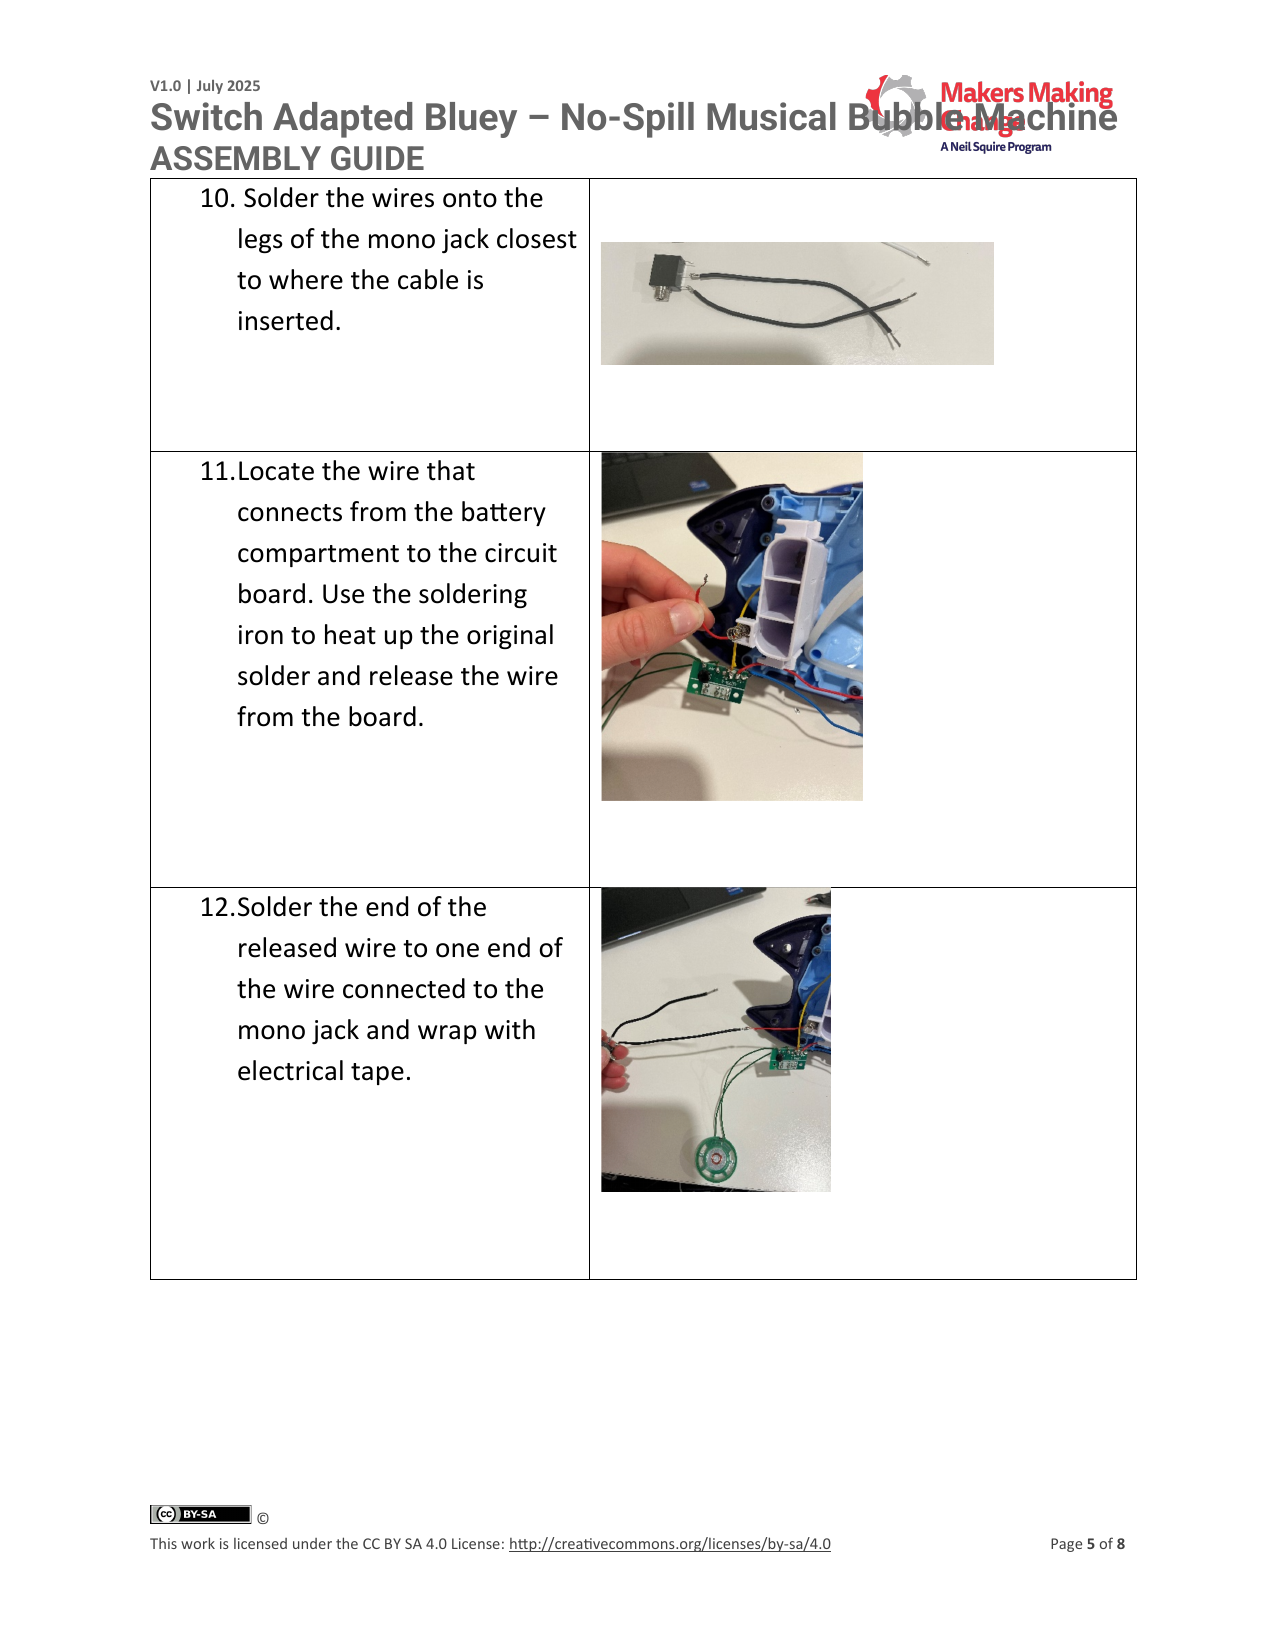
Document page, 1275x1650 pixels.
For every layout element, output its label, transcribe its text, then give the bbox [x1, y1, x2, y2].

picture [601, 242, 994, 365]
picture [602, 453, 863, 801]
table_cell [590, 888, 1136, 1279]
picture [150, 1505, 252, 1524]
picture [865, 75, 1113, 154]
table_cell [590, 452, 1136, 887]
picture [602, 888, 831, 1192]
table_cell Solder the end of the released wire to one end of the wire connected to the mono jack and wrap with electrical tape. [151, 888, 589, 1279]
table_cell [590, 179, 1136, 451]
table_cell Solder the wires onto the legs of the mono jack closest to where the cable is inserted. [151, 179, 589, 451]
table_cell Locate the wire that connects from the battery compartment to the circuit board. Use the soldering iron to heat up the original solder and release the wire from the board. [151, 452, 589, 887]
